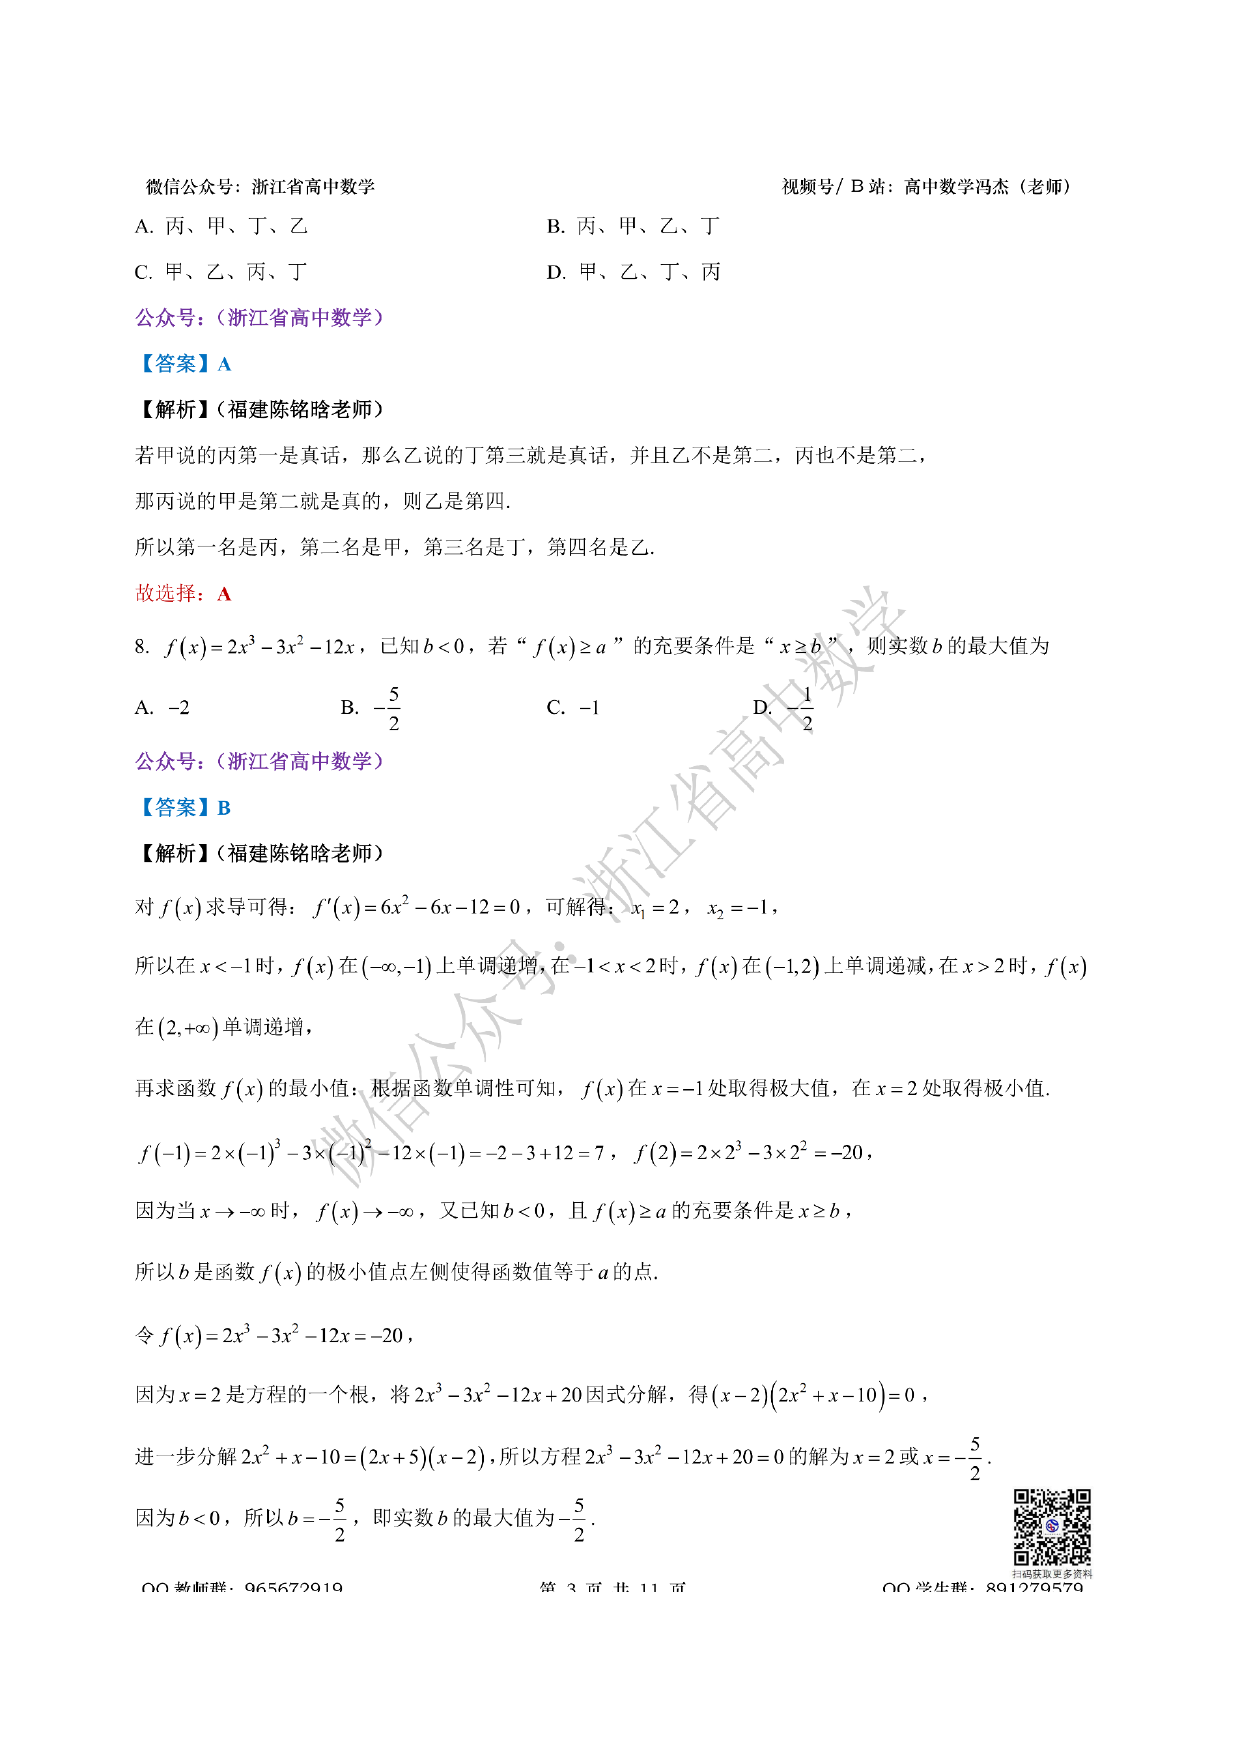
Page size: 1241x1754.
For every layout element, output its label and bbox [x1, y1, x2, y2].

picture [114, 162, 1126, 1592]
